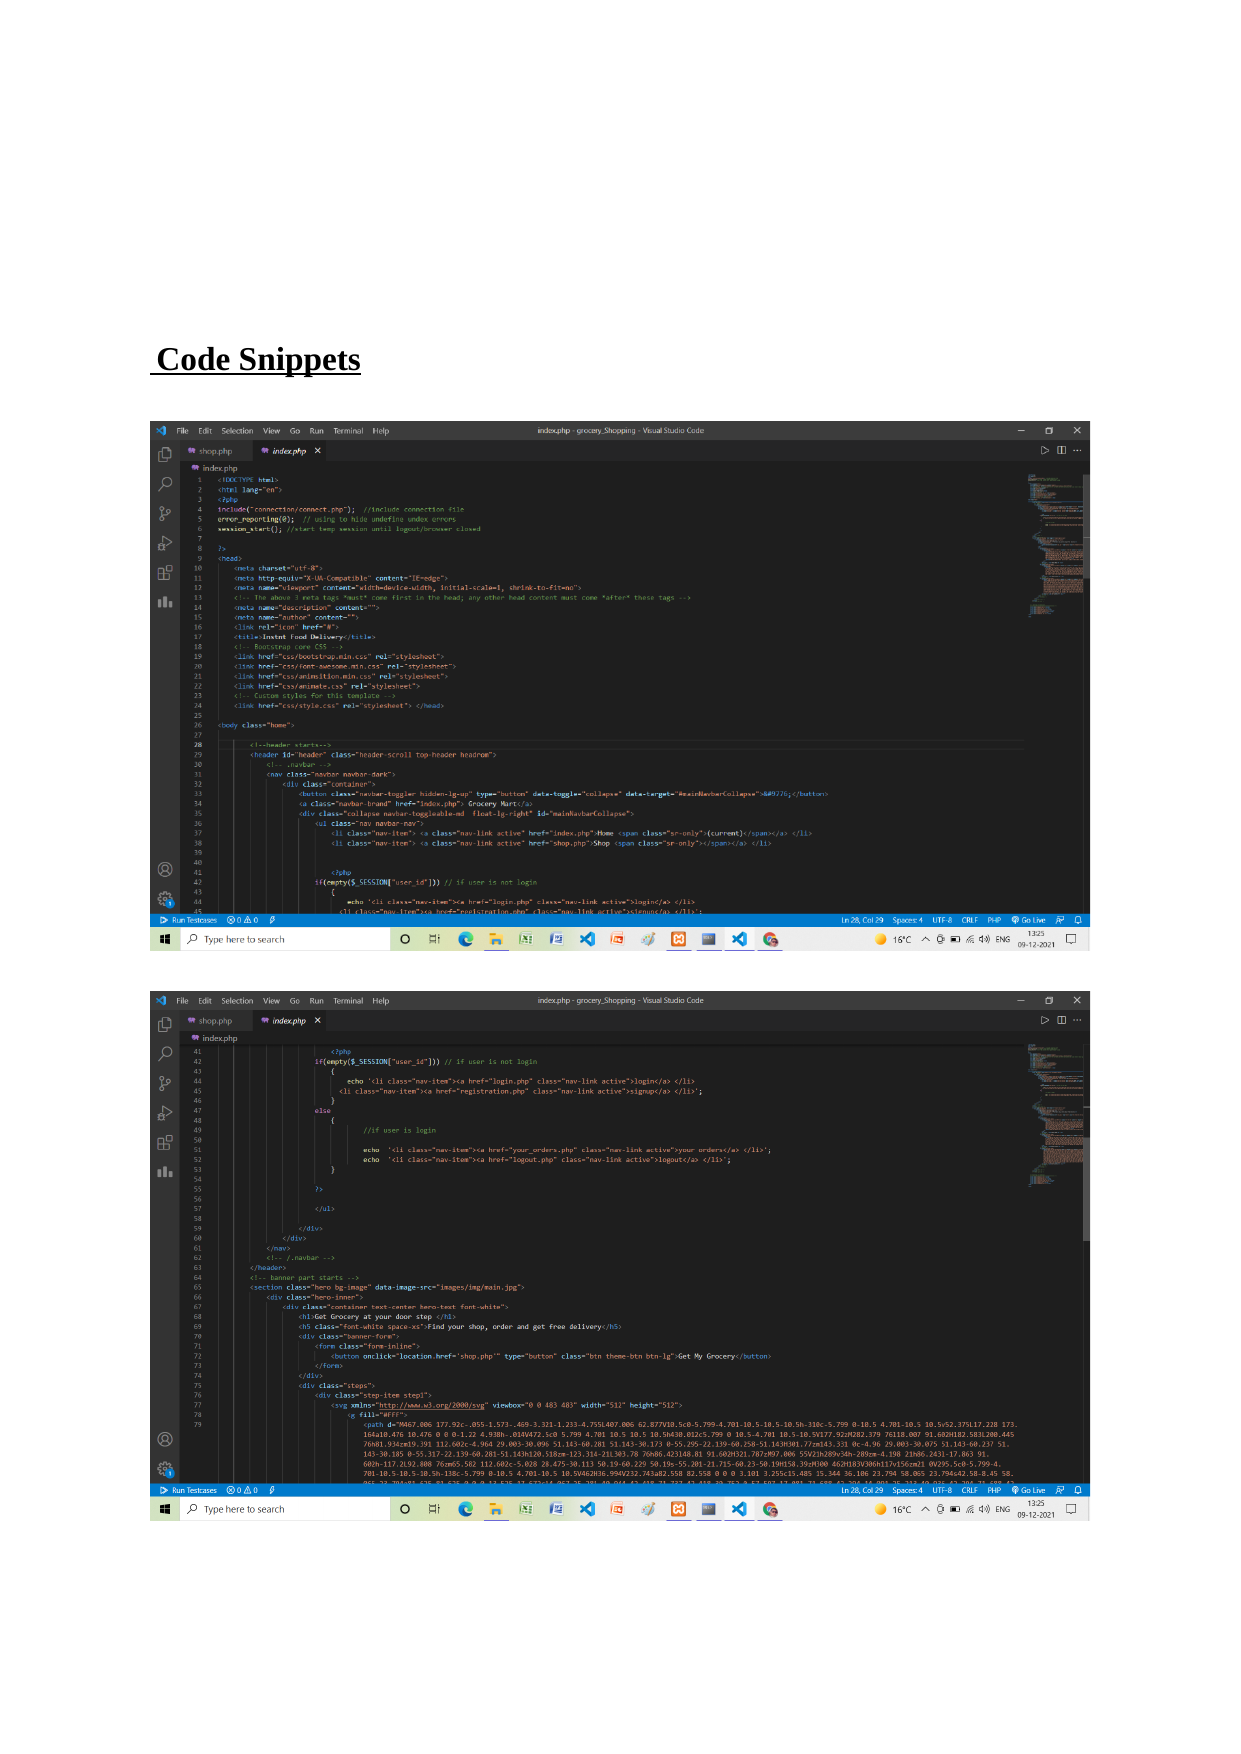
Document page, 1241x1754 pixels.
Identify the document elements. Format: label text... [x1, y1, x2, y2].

picture [150, 421, 1091, 951]
text Code Snippets [150, 340, 1090, 378]
picture [150, 991, 1091, 1521]
